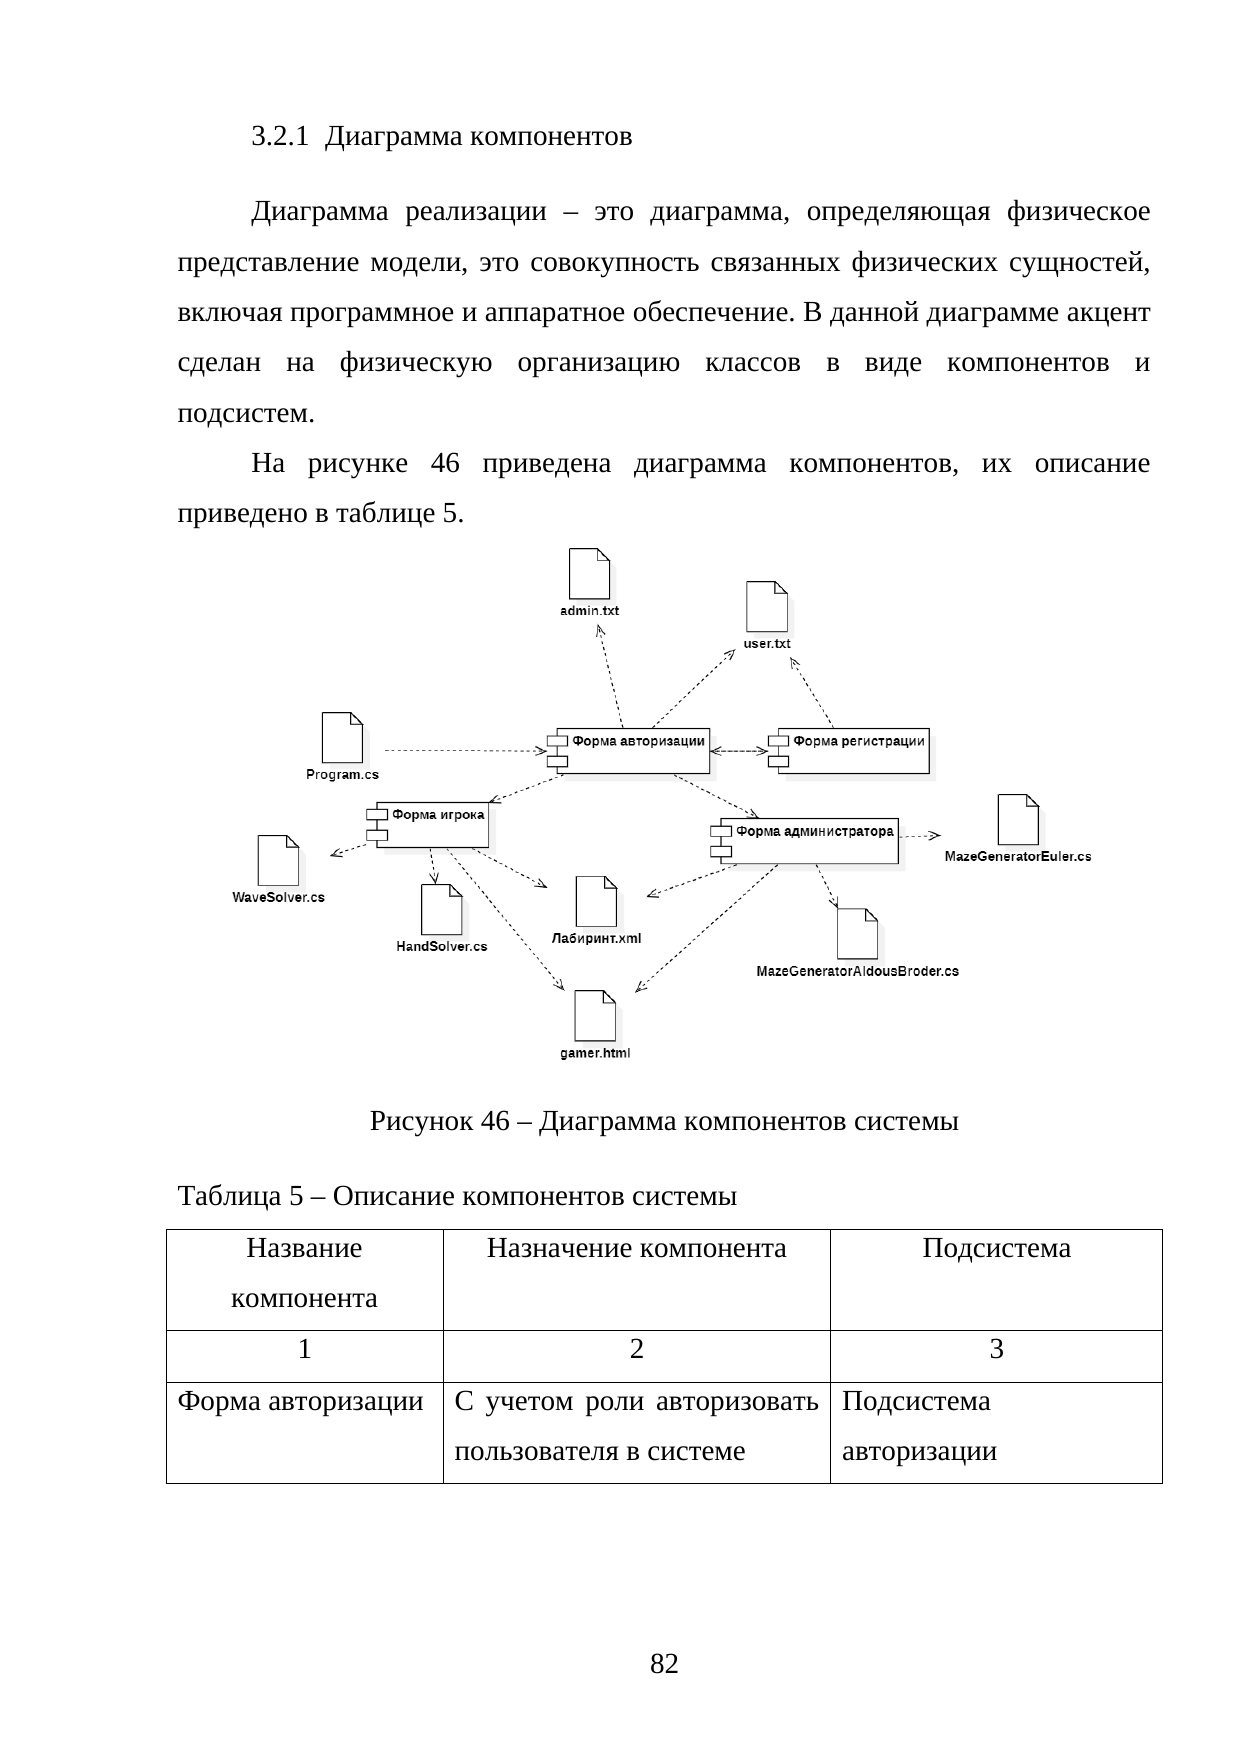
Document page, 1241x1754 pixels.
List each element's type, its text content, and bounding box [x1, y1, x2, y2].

text Таблица 5 – Описание компонентов системы [177, 1178, 1152, 1212]
table_header Название компонента [167, 1230, 443, 1330]
picture [229, 545, 1100, 1062]
table_cell Подсистема авторизации [831, 1383, 1162, 1483]
table_cell 1 [167, 1331, 443, 1382]
table_cell С учетом роли авторизовать пользователя в системе [444, 1383, 830, 1483]
text Диаграмма компонентов [251, 118, 1152, 152]
table_cell 2 [444, 1331, 830, 1382]
table_header Подсистема [831, 1230, 1162, 1330]
text Диаграмма реализации – это диаграмма, определяющая физическое представление модели, это совокупность связанных физических сущностей, включая программное и аппаратное обеспечение. В данной диаграмме акцент сделан на физическую организацию классов в виде компонентов и подсистем. [177, 193, 1152, 428]
table_header Назначение компонента [444, 1230, 830, 1330]
table_cell Форма авторизации [167, 1383, 443, 1483]
table_cell 3 [831, 1331, 1162, 1382]
text На рисунке 46 приведена диаграмма компонентов, их описание приведено в таблице 5. [177, 445, 1152, 529]
